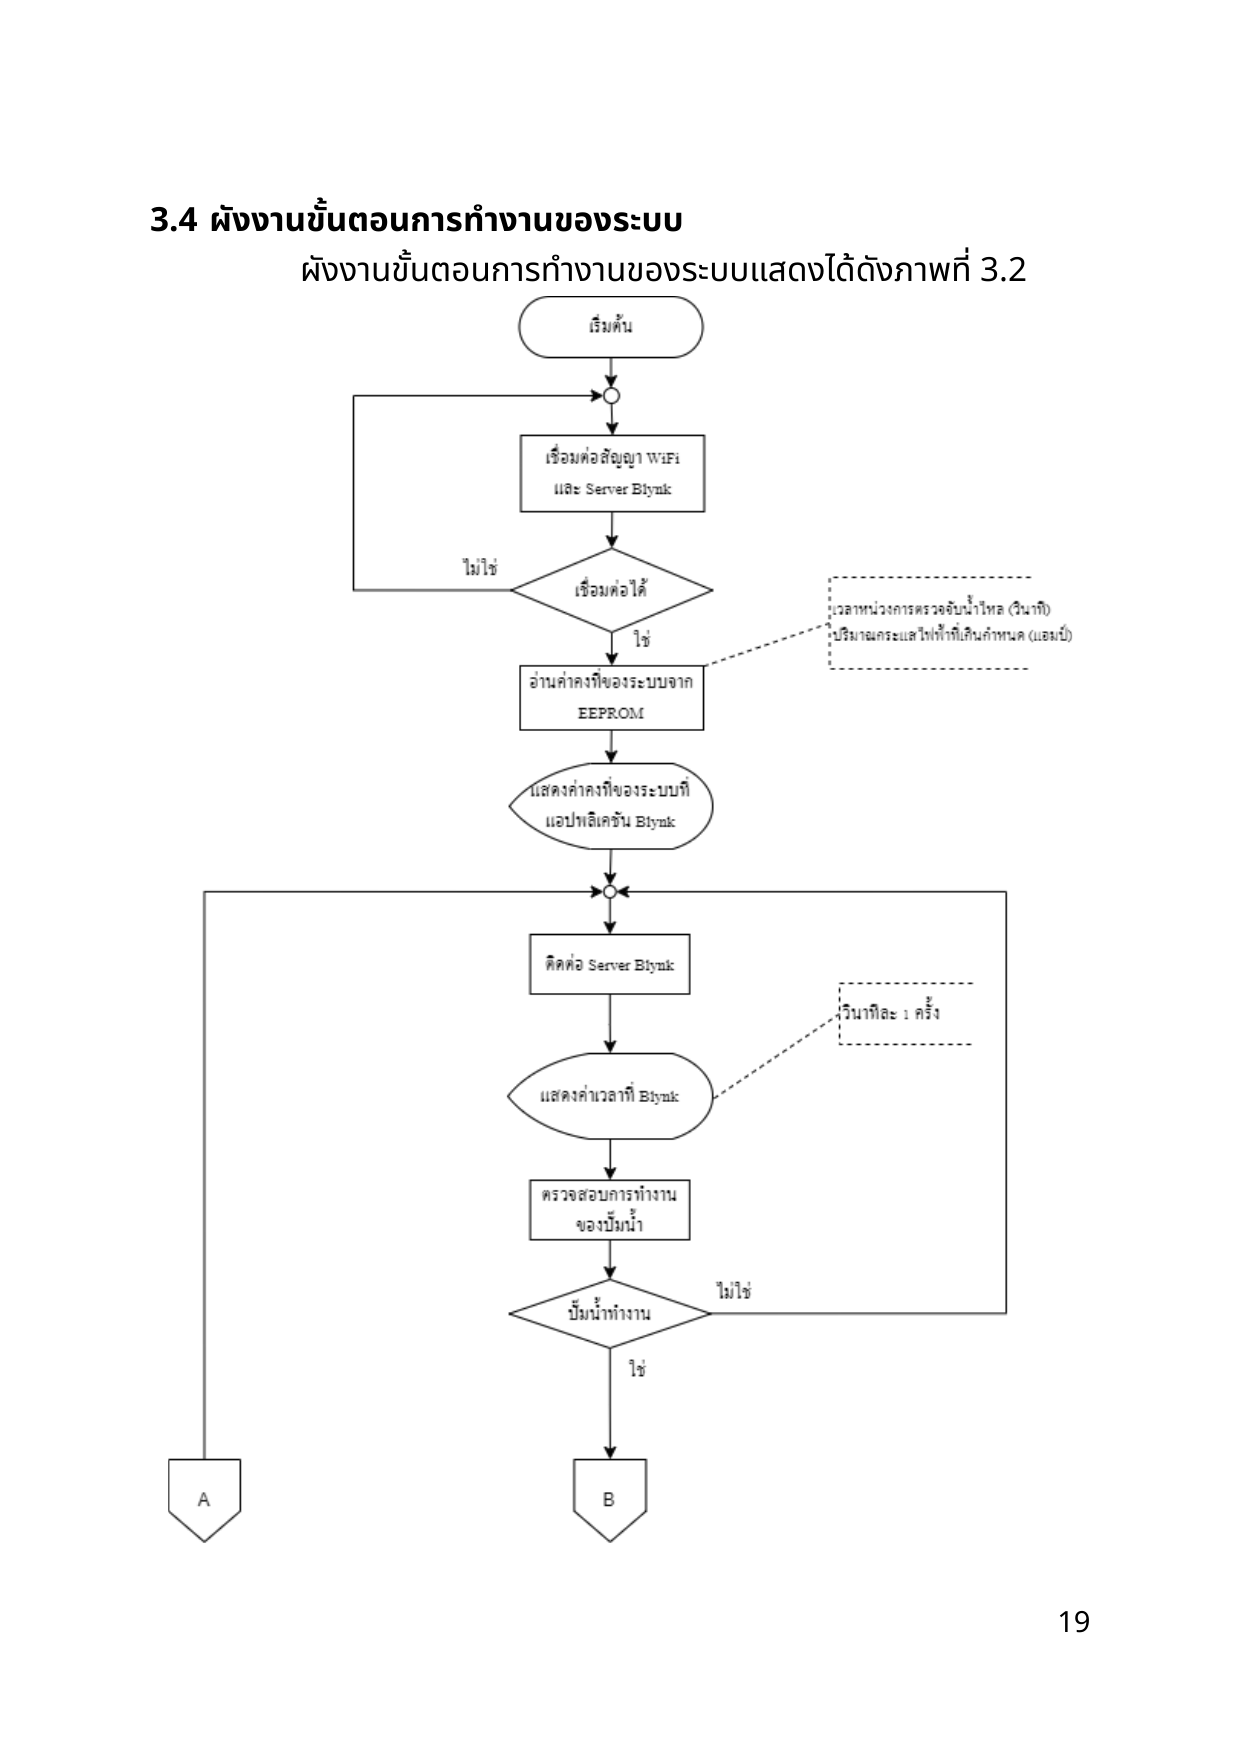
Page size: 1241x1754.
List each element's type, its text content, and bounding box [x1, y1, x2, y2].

picture [168, 296, 1073, 1581]
text ผังงานขั้นตอนการทำงานของระบบแสดงได้ดังภาพที่ 3.2 [225, 246, 1090, 297]
list ผังงานขั้นตอนการทำงานของระบบ [150, 195, 1090, 246]
